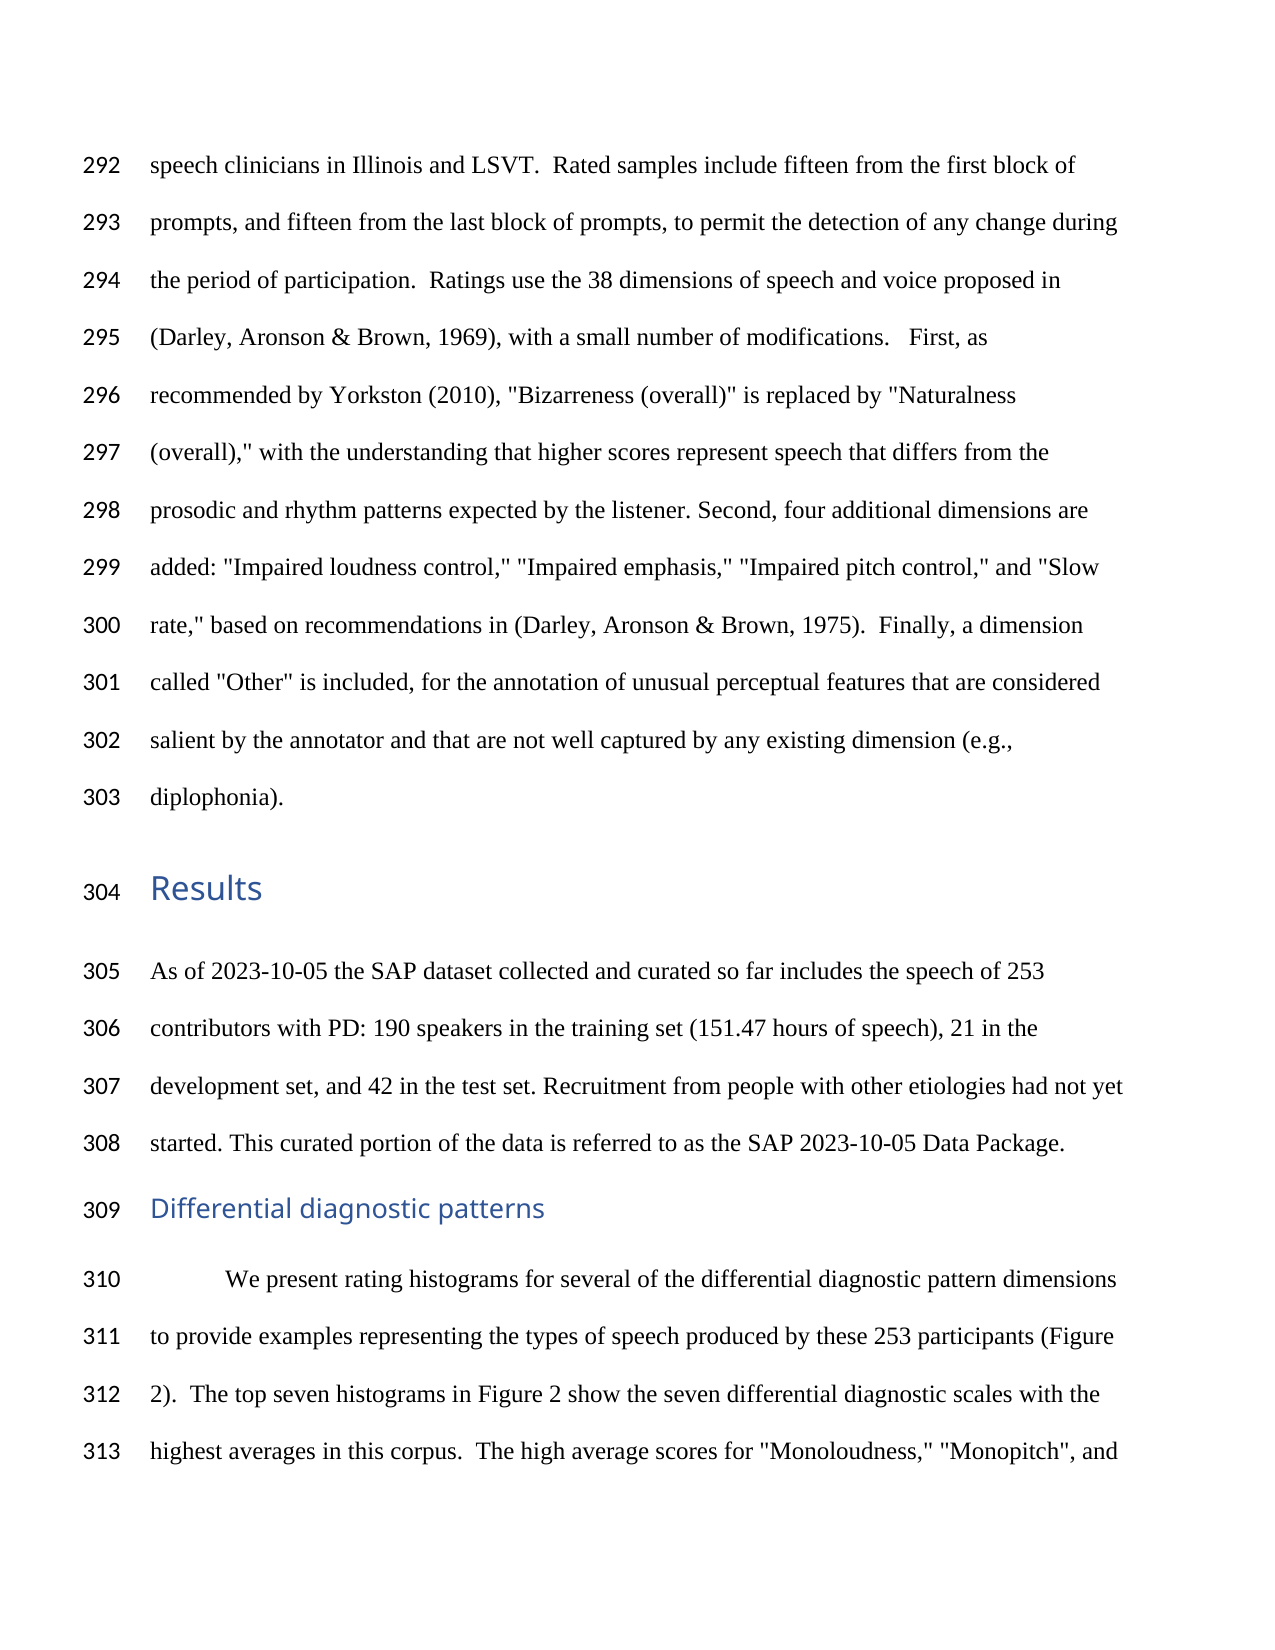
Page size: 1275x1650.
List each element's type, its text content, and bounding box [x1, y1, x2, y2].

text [150, 1264, 1125, 1465]
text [150, 150, 1125, 811]
subtitle Differential diagnostic patterns [150, 1190, 1125, 1227]
subtitle Results [150, 865, 1125, 910]
text As of 2023-10-05 the SAP dataset collected and curated so far includes the speech of 253 contributors with PD: 190 speakers in the training set (151.47 hours of speech), 21 in the development set, and 42 in the test set. Recruitment from people with other etiologies had not yet started. This curated portion of the data is referred to as the SAP 2023-10-05 Data Package. [150, 956, 1125, 1157]
